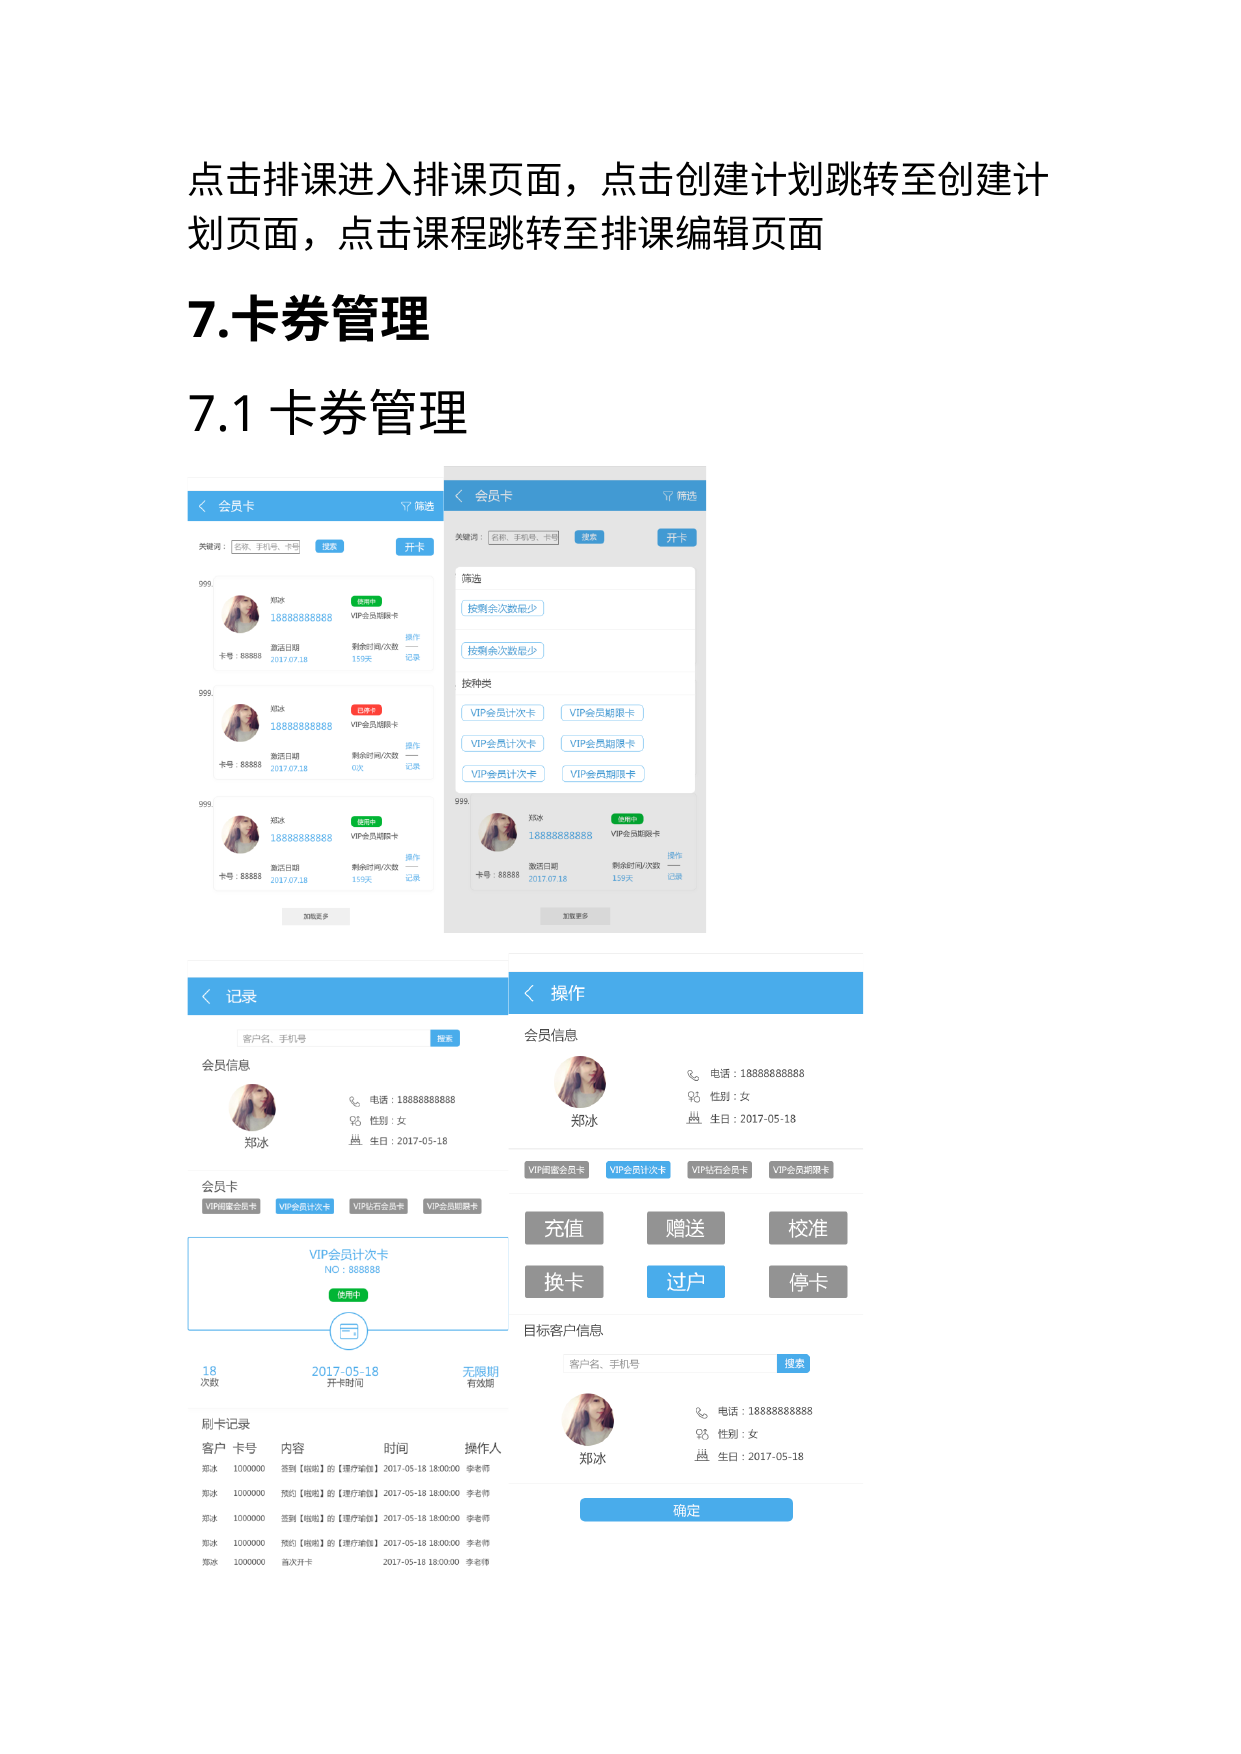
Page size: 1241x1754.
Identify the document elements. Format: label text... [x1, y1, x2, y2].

picture [187, 953, 864, 1583]
text 7.1卡券管理 [187, 373, 1053, 446]
text 7.卡券管理 [187, 279, 1053, 352]
text 点击排课进入排课页面，点击创建计划跳转至创建计划页面，点击课程跳转至排课编辑页面 [187, 150, 1053, 258]
picture [187, 466, 707, 933]
